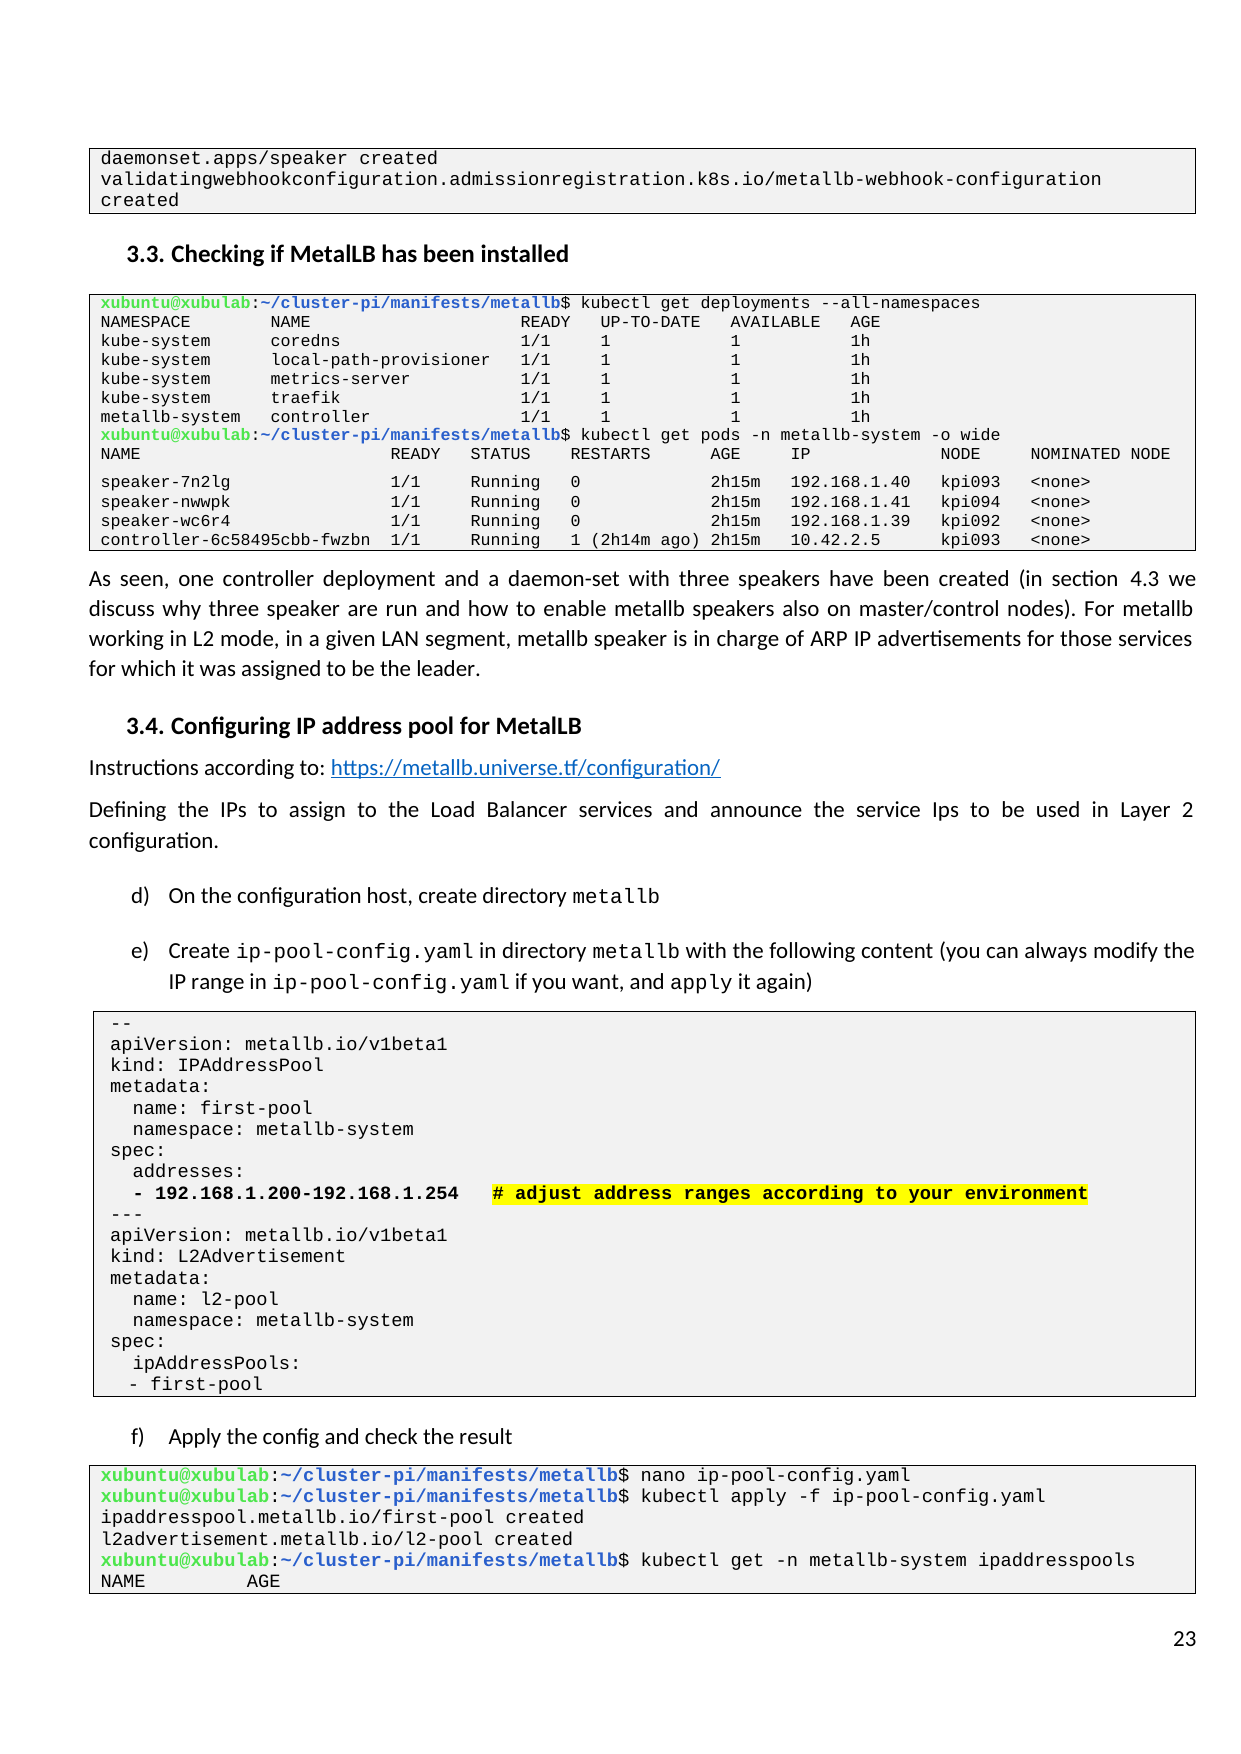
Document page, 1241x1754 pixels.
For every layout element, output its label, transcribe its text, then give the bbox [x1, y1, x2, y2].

subtitle Checking if MetalLB has been installed [126, 238, 1196, 269]
subtitle Configuring IP address pool for MetalLB [126, 710, 1196, 740]
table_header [90, 149, 1195, 212]
table_header ﻿-- apiVersion: metallb.io/v1beta1 kind: IPAddressPool metadata: name: first-pool namespace: metallb-system spec: addresses: - 192.168.1.200-192.168.1.254 # adjust address ranges according to your environment --- apiVersion: metallb.io/v1beta1 kind: L2Advertisement metadata: name: l2-pool namespace: metallb-system spec: ipAddressPools: - first-pool [94, 1012, 1195, 1396]
list Apply the config and check the result [131, 1422, 1196, 1450]
list Create ip-pool-config.yaml in directory metallb with the following content (you can always modify the IP range in ip-pool-config.yaml if you want, and apply it again) [131, 937, 1196, 996]
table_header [90, 1466, 1195, 1593]
text Defining the IPs to assign to the Load Balancer services and announce the service Ips to be used in Layer 2 configuration. [89, 796, 1196, 854]
list On the configuration host, create directory metallb [131, 881, 1196, 909]
table_header xubuntu@xubulab:~/cluster-pi/manifests/metallb$ kubectl get deployments --all-namespaces NAMESPACE NAME READY UP-TO-DATE AVAILABLE AGE kube-system coredns 1/1 1 1 1h kube-system local-path-provisioner 1/1 1 1 1h kube-system metrics-server 1/1 1 1 1h kube-system traefik 1/1 1 1 1h metallb-system controller 1/1 1 1 1h xubuntu@xubulab:~/cluster-pi/manifests/metallb$ kubectl get pods -n metallb-system -o wide NAME READY STATUS RESTARTS AGE IP NODE NOMINATED NODE ﻿speaker-7n2lg 1/1 Running 0 2h15m 192.168.1.40 kpi093 <none> speaker-nwwpk 1/1 Running 0 2h15m 192.168.1.41 kpi094 <none> speaker-wc6r4 1/1 Running 0 2h15m 192.168.1.39 kpi092 <none> controller-6c58495cbb-fwzbn 1/1 Running 1 (2h14m ago) 2h15m 10.42.2.5 kpi093 <none> [90, 295, 1195, 550]
text Instructions according to: https://metallb.universe.tf/configuration/ [89, 753, 1196, 781]
text As seen, one controller deployment and a daemon-set with three speakers have been created (in section 4.3 we discuss why three speaker are run and how to enable metallb speakers also on master/control nodes). For metallb working in L2 mode, in a given LAN segment, metallb speaker is in charge of ARP IP advertisements for those services for which it was assigned to be the leader. [89, 564, 1196, 683]
